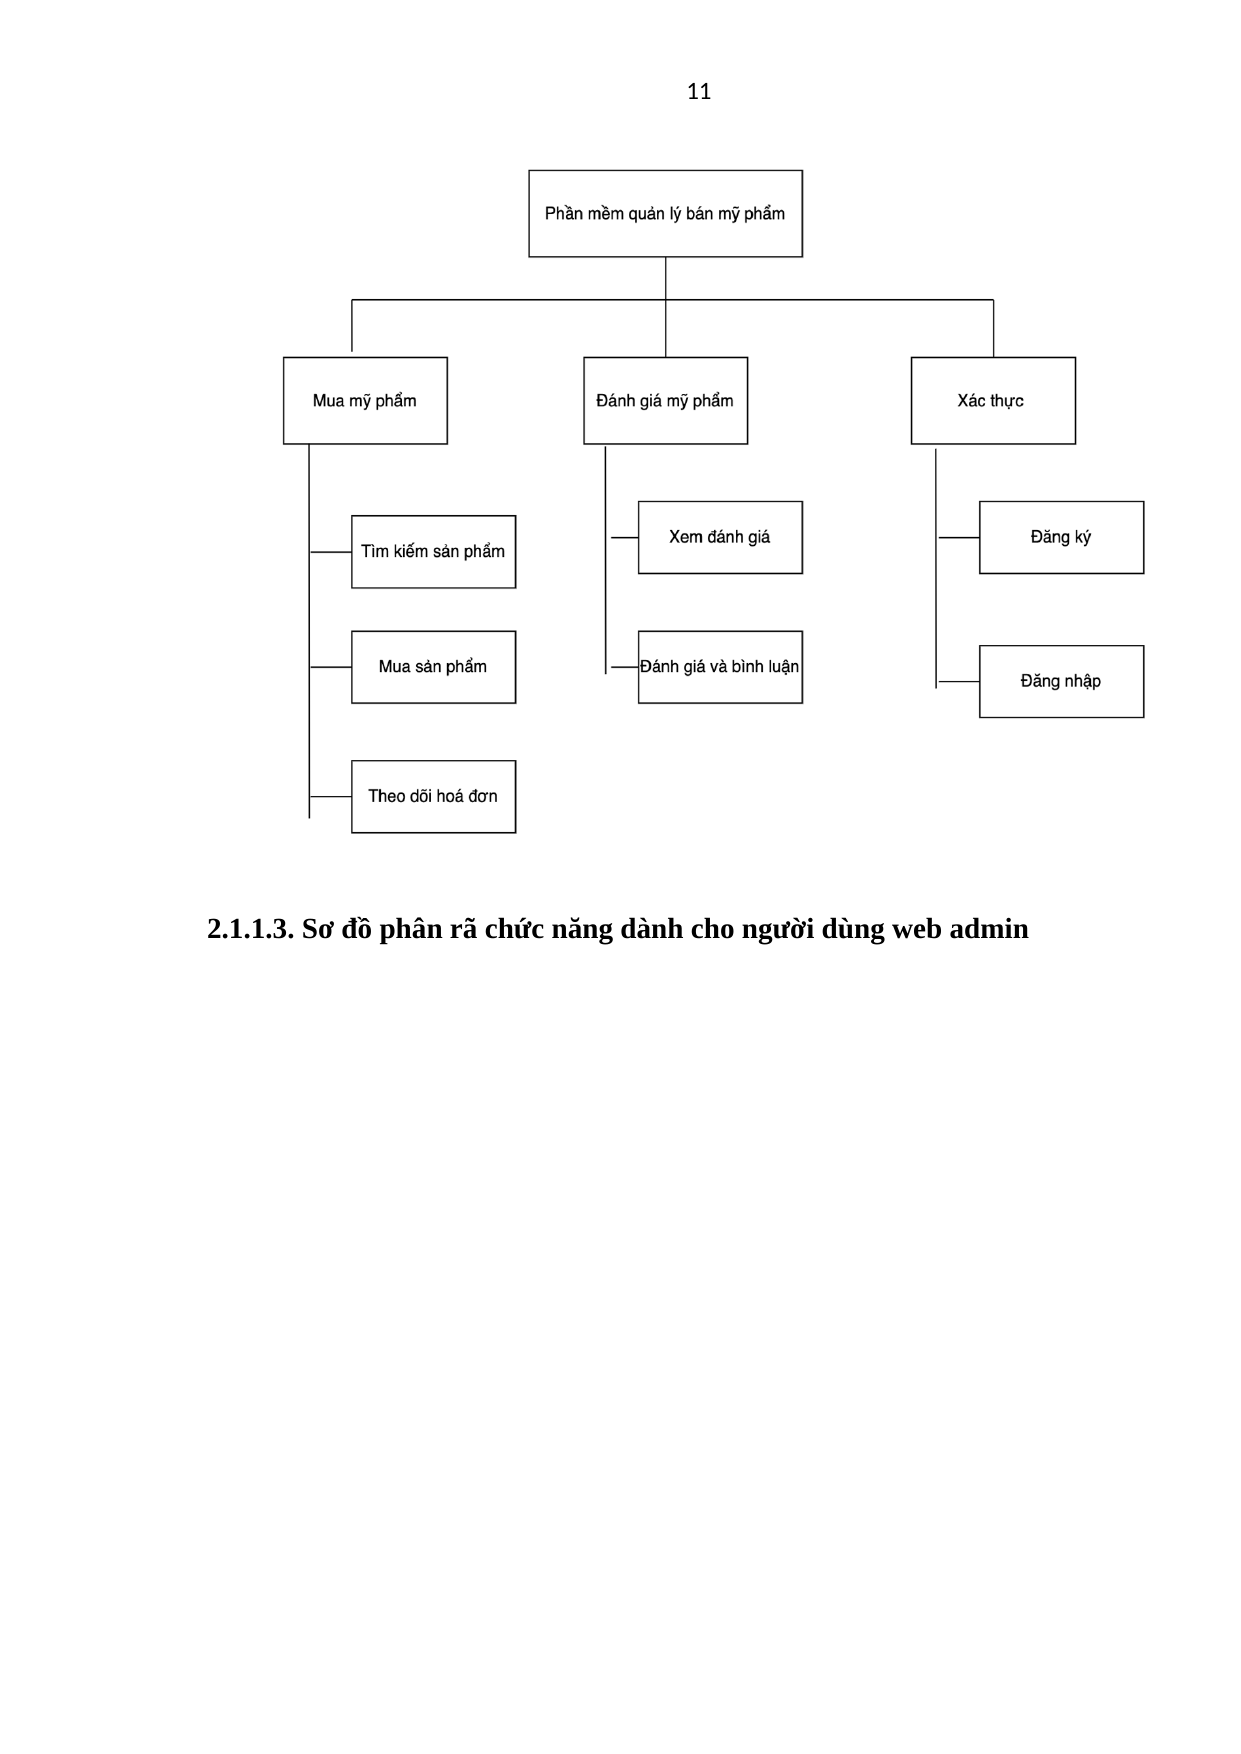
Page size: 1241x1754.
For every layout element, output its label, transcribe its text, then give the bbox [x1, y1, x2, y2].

picture [245, 147, 1191, 846]
text 2.1.1.3. Sơ đồ phân rã chức năng dành cho người dùng web admin [207, 911, 1152, 945]
